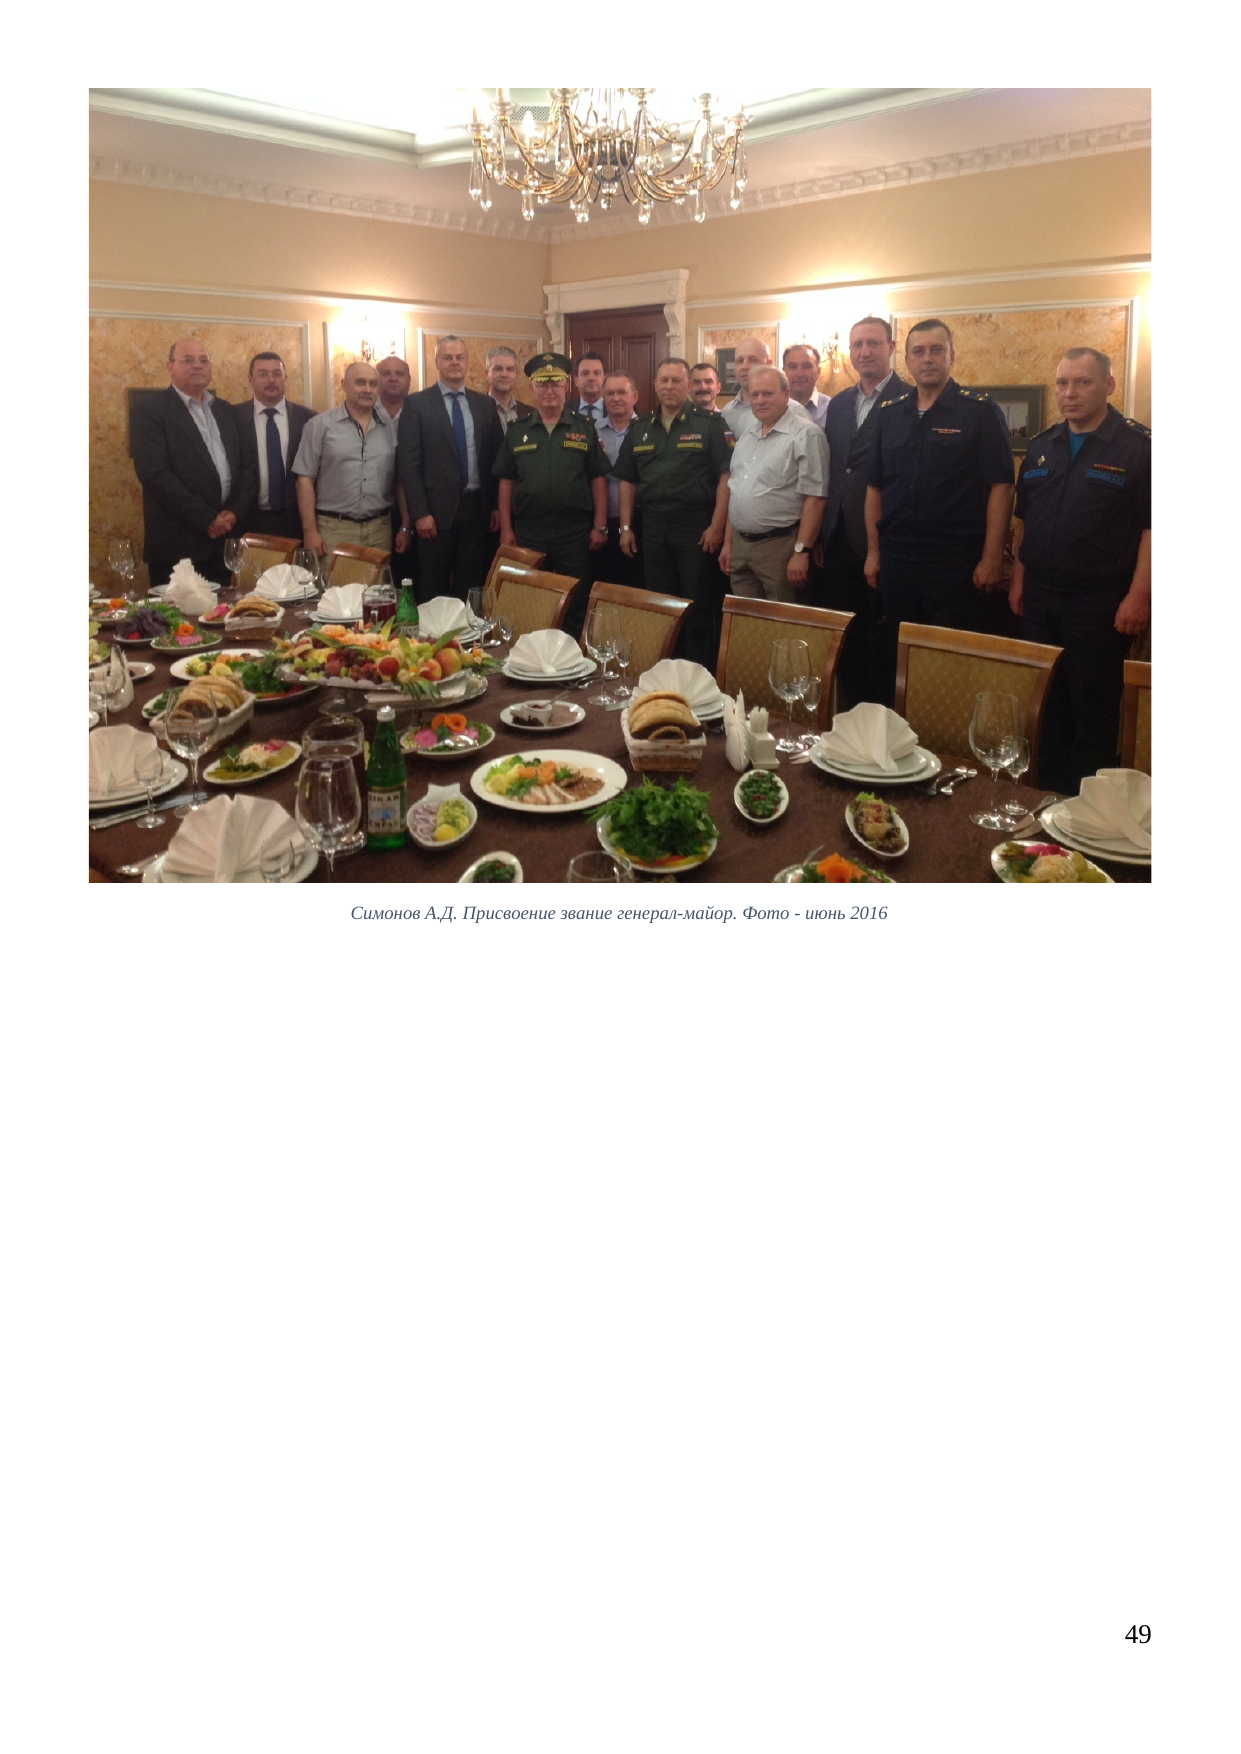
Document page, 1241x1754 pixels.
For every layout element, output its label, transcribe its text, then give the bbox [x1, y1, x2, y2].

text Симонов А.Д. Присвоение звание генерал-майор. Фото - июнь 2016 [89, 902, 1152, 923]
picture [88, 88, 1152, 883]
